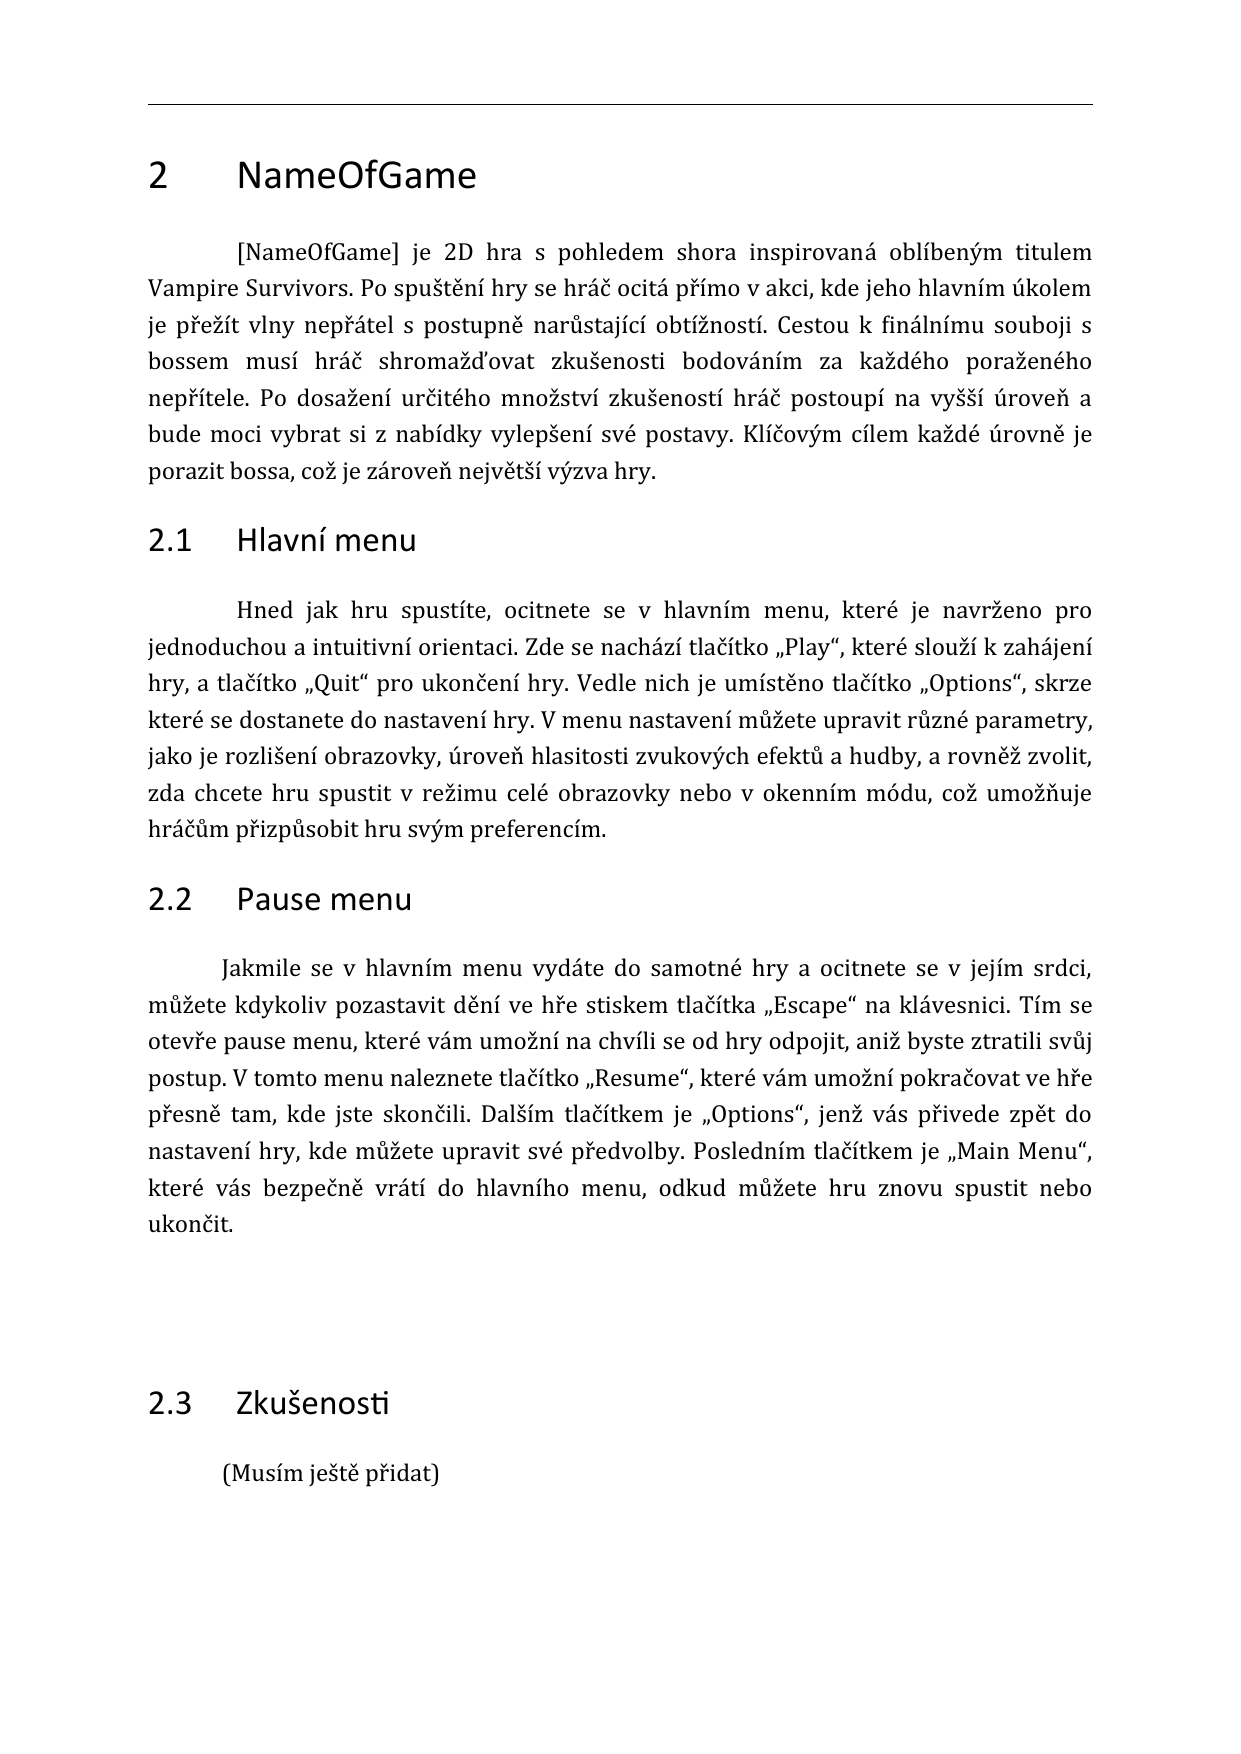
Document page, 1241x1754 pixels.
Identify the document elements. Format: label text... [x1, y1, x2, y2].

subtitle Pause menu [148, 876, 1093, 919]
text [NameOfGame] je 2D hra s pohledem shora inspirovaná oblíbeným titulem Vampire Survivors. Po spuštění hry se hráč ocitá přímo v akci, kde jeho hlavním úkolem je přežít vlny nepřátel s postupně narůstající obtížností. Cestou k finálnímu souboji s bossem musí hráč shromažďovat zkušenosti bodováním za každého poraženého nepřítele. Po dosažení určitého množství zkušeností hráč postoupí na vyšší úroveň a bude moci vybrat si z nabídky vylepšení své postavy. Klíčovým cílem každé úrovně je porazit bossa, což je zároveň největší výzva hry. [148, 236, 1093, 485]
subtitle NameOfGame [148, 148, 1093, 198]
text Hned jak hru spustíte, ocitnete se v hlavním menu, které je navrženo pro jednoduchou a intuitivní orientaci. Zde se nachází tlačítko „Play“, které slouží k zahájení hry, a tlačítko „Quit“ pro ukončení hry. Vedle nich je umístěno tlačítko „Options“, skrze které se dostanete do nastavení hry. V menu nastavení můžete upravit různé parametry, jako je rozlišení obrazovky, úroveň hlasitosti zvukových efektů a hudby, a rovněž zvolit, zda chcete hru spustit v režimu celé obrazovky nebo v okenním módu, což umožňuje hráčům přizpůsobit hru svým preferencím. [148, 594, 1093, 843]
text Jakmile se v hlavním menu vydáte do samotné hry a ocitnete se v jejím srdci, můžete kdykoliv pozastavit dění ve hře stiskem tlačítka „Escape“ na klávesnici. Tím se otevře pause menu, které vám umožní na chvíli se od hry odpojit, aniž byste ztratili svůj postup. V tomto menu naleznete tlačítko „Resume“, které vám umožní pokračovat ve hře přesně tam, kde jste skončili. Dalším tlačítkem je „Options“, jenž vás přivede zpět do nastavení hry, kde můžete upravit své předvolby. Posledním tlačítkem je „Main Menu“, které vás bezpečně vrátí do hlavního menu, odkud můžete hru znovu spustit nebo ukončit. [148, 953, 1093, 1238]
subtitle Hlavní menu [148, 517, 1093, 561]
text (Musím ještě přidat) [221, 1458, 1093, 1487]
subtitle Zkušenosti [148, 1380, 1093, 1423]
